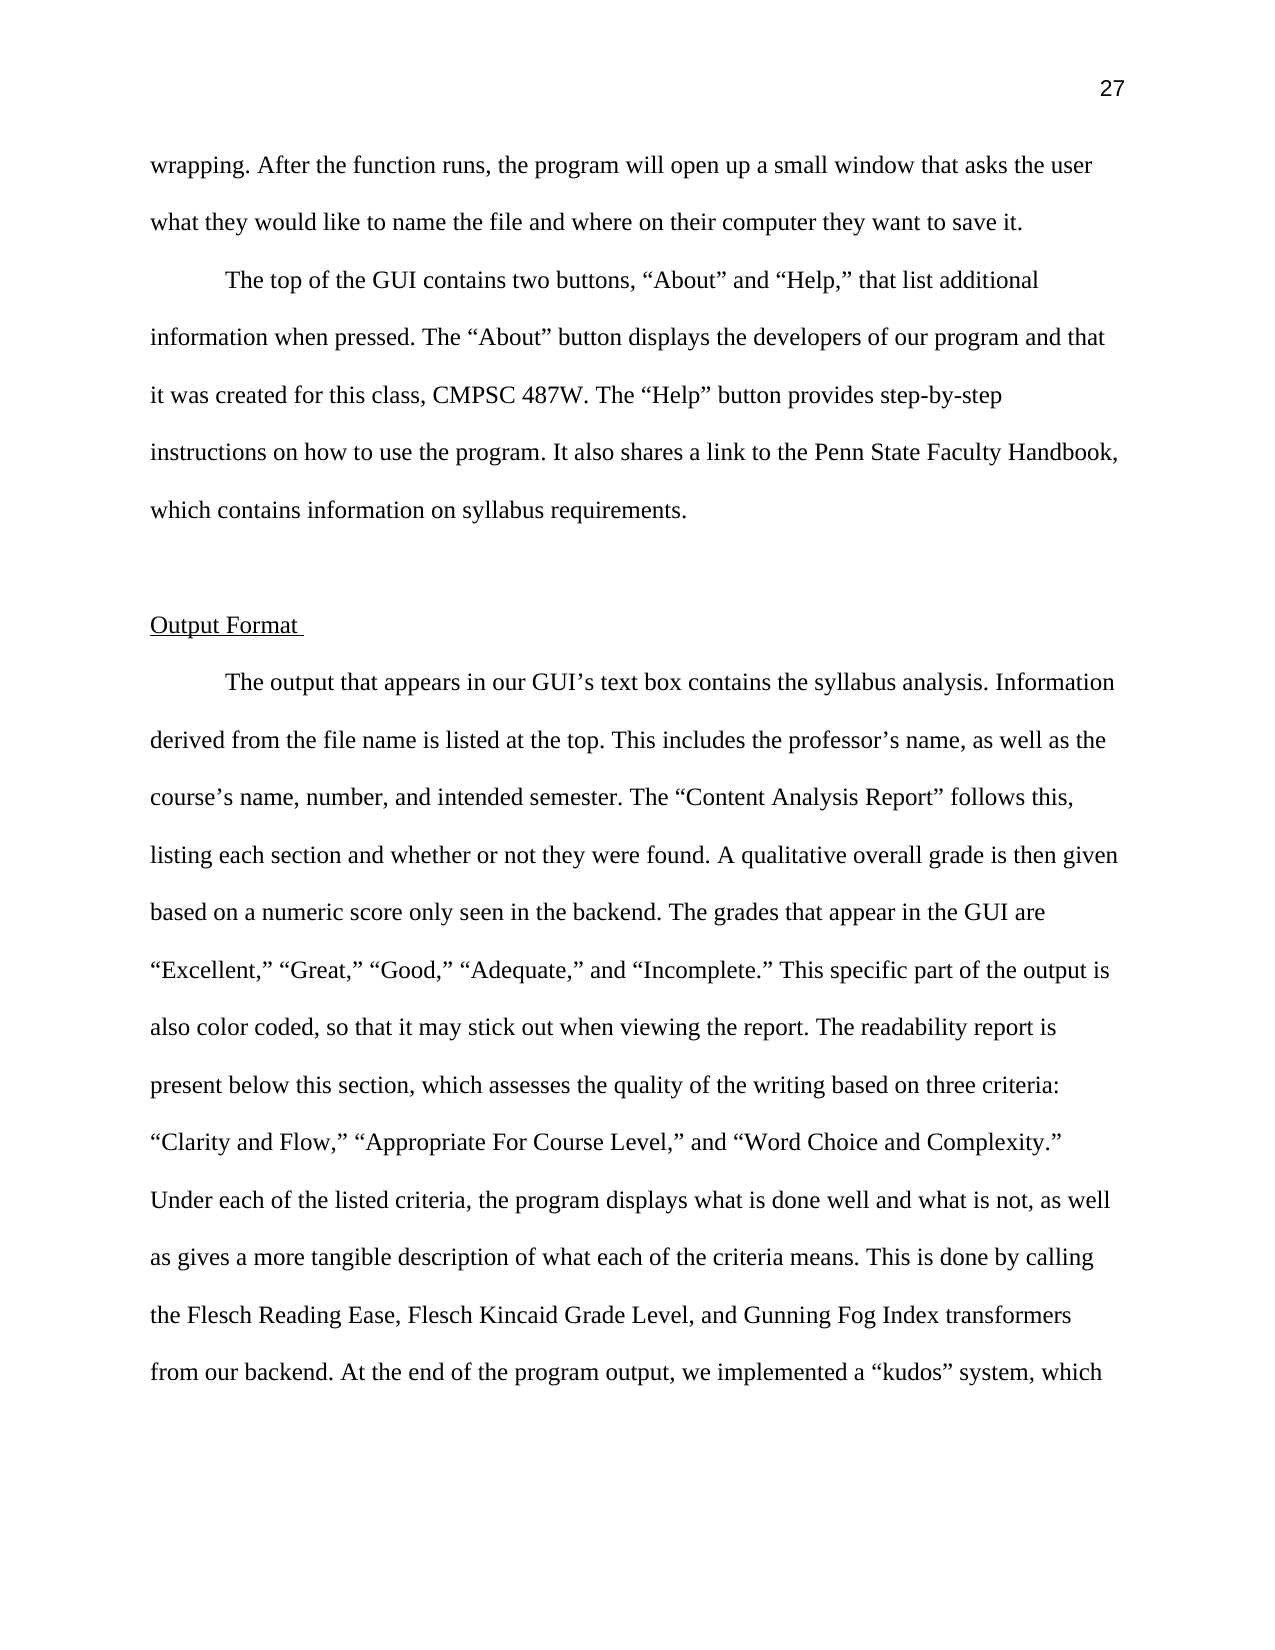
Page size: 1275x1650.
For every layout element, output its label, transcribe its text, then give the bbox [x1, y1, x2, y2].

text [150, 667, 1125, 1386]
text The top of the GUI contains two buttons, “About” and “Help,” that list additional information when pressed. The “About” button displays the developers of our program and that it was created for this class, CMPSC 487W. The “Help” button provides step-by-step instructions on how to use the program. It also shares a link to the Penn State Faculty Handbook, which contains information on syllabus requirements. [150, 265, 1125, 524]
text Output Format [150, 610, 1125, 639]
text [150, 150, 1125, 236]
